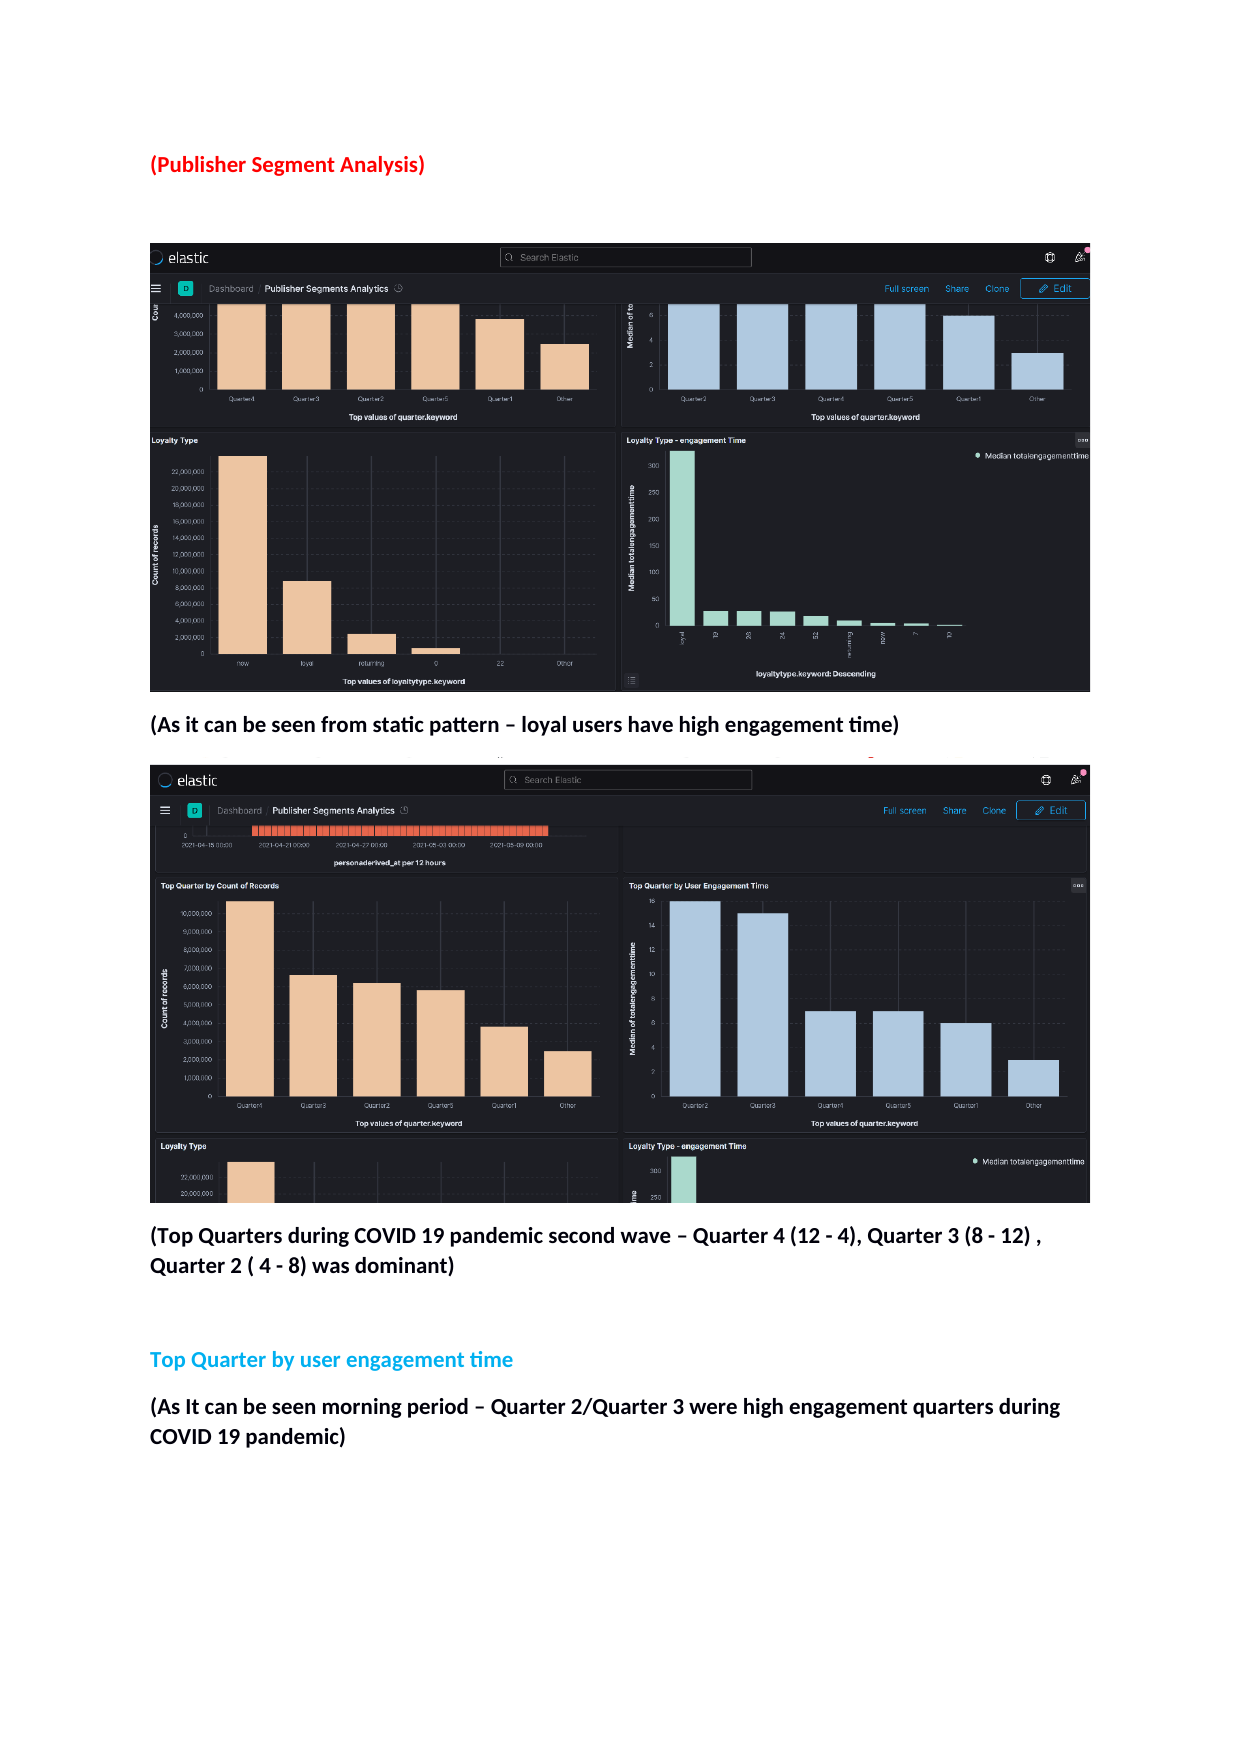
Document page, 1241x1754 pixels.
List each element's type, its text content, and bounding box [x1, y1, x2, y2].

picture [150, 757, 1091, 1203]
text (Publisher Segment Analysis) [150, 150, 1090, 178]
text (As It can be seen morning period – Quarter 2/Quarter 3 were high engagement quarters during COVID 19 pandemic) [150, 1392, 1090, 1450]
picture [150, 243, 1091, 692]
text (Top Quarters during COVID 19 pandemic second wave – Quarter 4 (12 - 4), Quarter 3 (8 - 12) , Quarter 2 ( 4 - 8) was dominant) [150, 1221, 1090, 1279]
text Top Quarter by user engagement time [150, 1345, 1090, 1373]
text (As it can be seen from static pattern – loyal users have high engagement time) [150, 711, 1090, 739]
